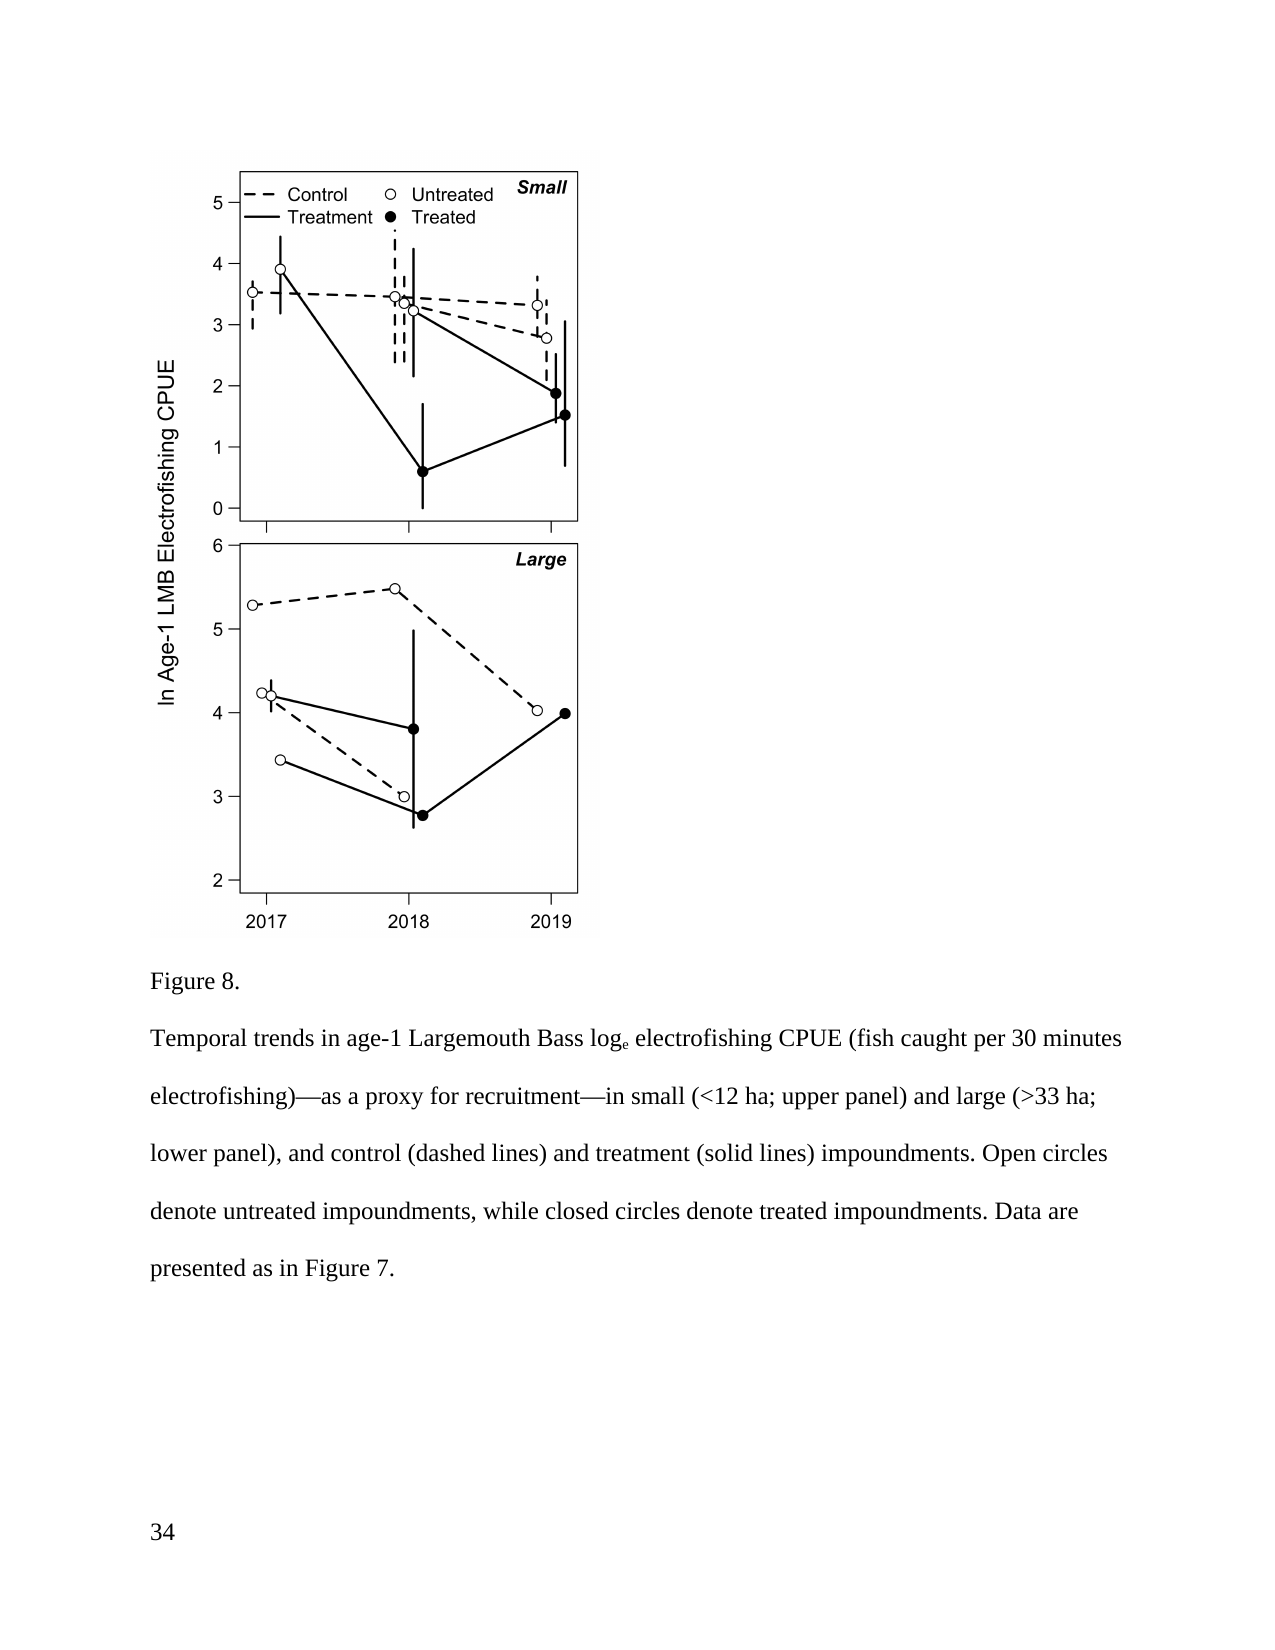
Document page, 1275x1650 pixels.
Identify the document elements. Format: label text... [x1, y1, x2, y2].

text Figure 8. [150, 966, 1125, 995]
text Temporal trends in age-1 Largemouth Bass loge electrofishing CPUE (fish caught per 30 minutes electrofishing)—as a proxy for recruitment—in small (<12 ha; upper panel) and large (>33 ha; lower panel), and control (dashed lines) and treatment (solid lines) impoundments. Open circles denote untreated impoundments, while closed circles denote treated impoundments. Data are presented as in Figure 7. [150, 1023, 1125, 1282]
picture [150, 150, 600, 938]
